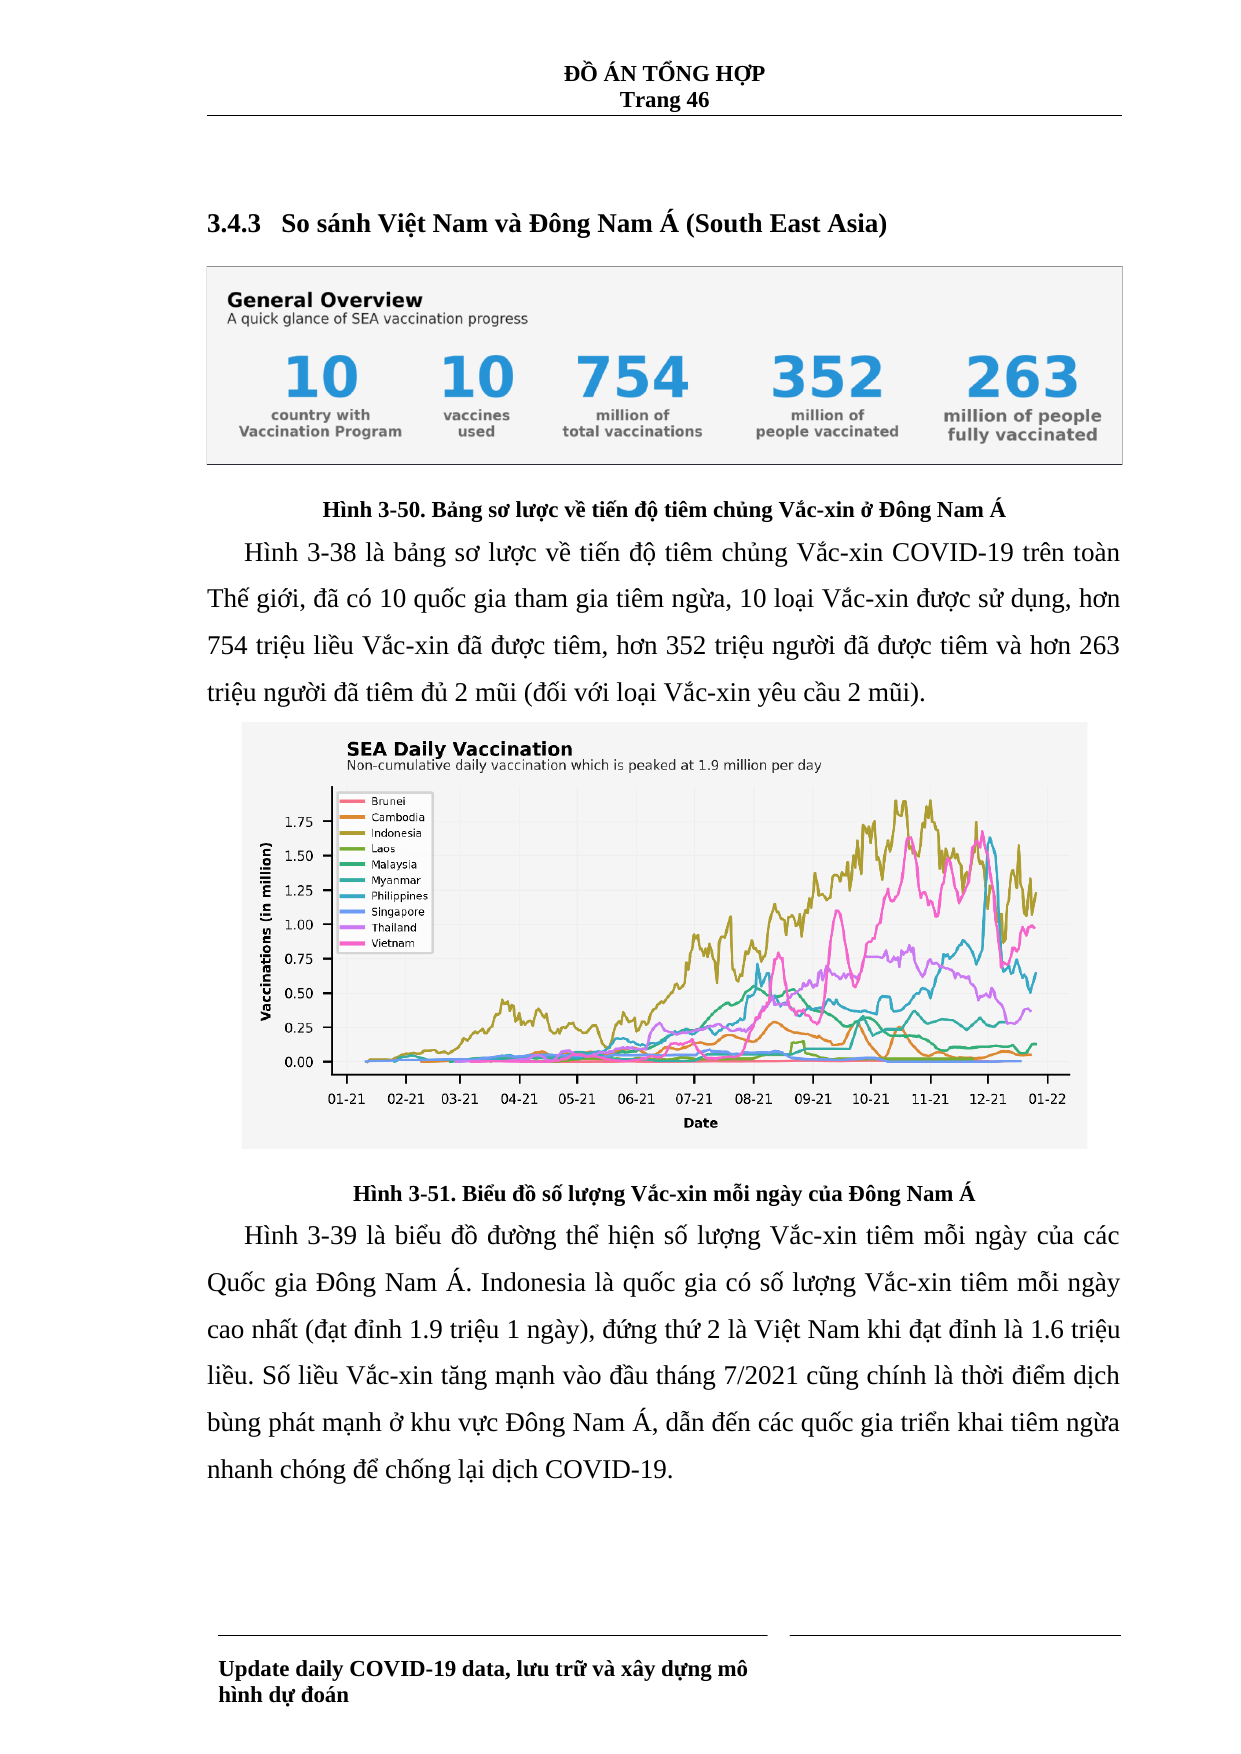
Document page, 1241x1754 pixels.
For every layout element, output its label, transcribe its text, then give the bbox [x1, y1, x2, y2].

text Hình -. Bảng sơ lược về tiến độ tiêm chủng Vắc-xin ở Đông Nam Á [207, 496, 1122, 523]
picture [206, 266, 1123, 465]
text Hình -. Biểu đồ số lượng Vắc-xin mỗi ngày của Đông Nam Á [207, 1180, 1122, 1206]
picture [241, 722, 1088, 1149]
subtitle So sánh Việt Nam và Đông Nam Á (South East Asia) [207, 207, 1122, 238]
text Hình 3-39 là biểu đồ đường thể hiện số lượng Vắc-xin tiêm mỗi ngày của các Quốc gia Đông Nam Á. Indonesia là quốc gia có số lượng Vắc-xin tiêm mỗi ngày cao nhất (đạt đỉnh 1.9 triệu 1 ngày), đứng thứ 2 là Việt Nam khi đạt đỉnh là 1.6 triệu liều. Số liều Vắc-xin tăng mạnh vào đầu tháng 7/2021 cũng chính là thời điểm dịch bùng phát mạnh ở khu vực Đông Nam Á, dẫn đến các quốc gia triển khai tiêm ngừa nhanh chóng để chống lại dịch COVID-19. [207, 1219, 1122, 1484]
text Hình 3-38 là bảng sơ lược về tiến độ tiêm chủng Vắc-xin COVID-19 trên toàn Thế giới, đã có 10 quốc gia tham gia tiêm ngừa, 10 loại Vắc-xin được sử dụng, hơn 754 triệu liều Vắc-xin đã được tiêm, hơn 352 triệu người đã được tiêm và hơn 263 triệu người đã tiêm đủ 2 mũi (đối với loại Vắc-xin yêu cầu 2 mũi). [207, 536, 1122, 707]
